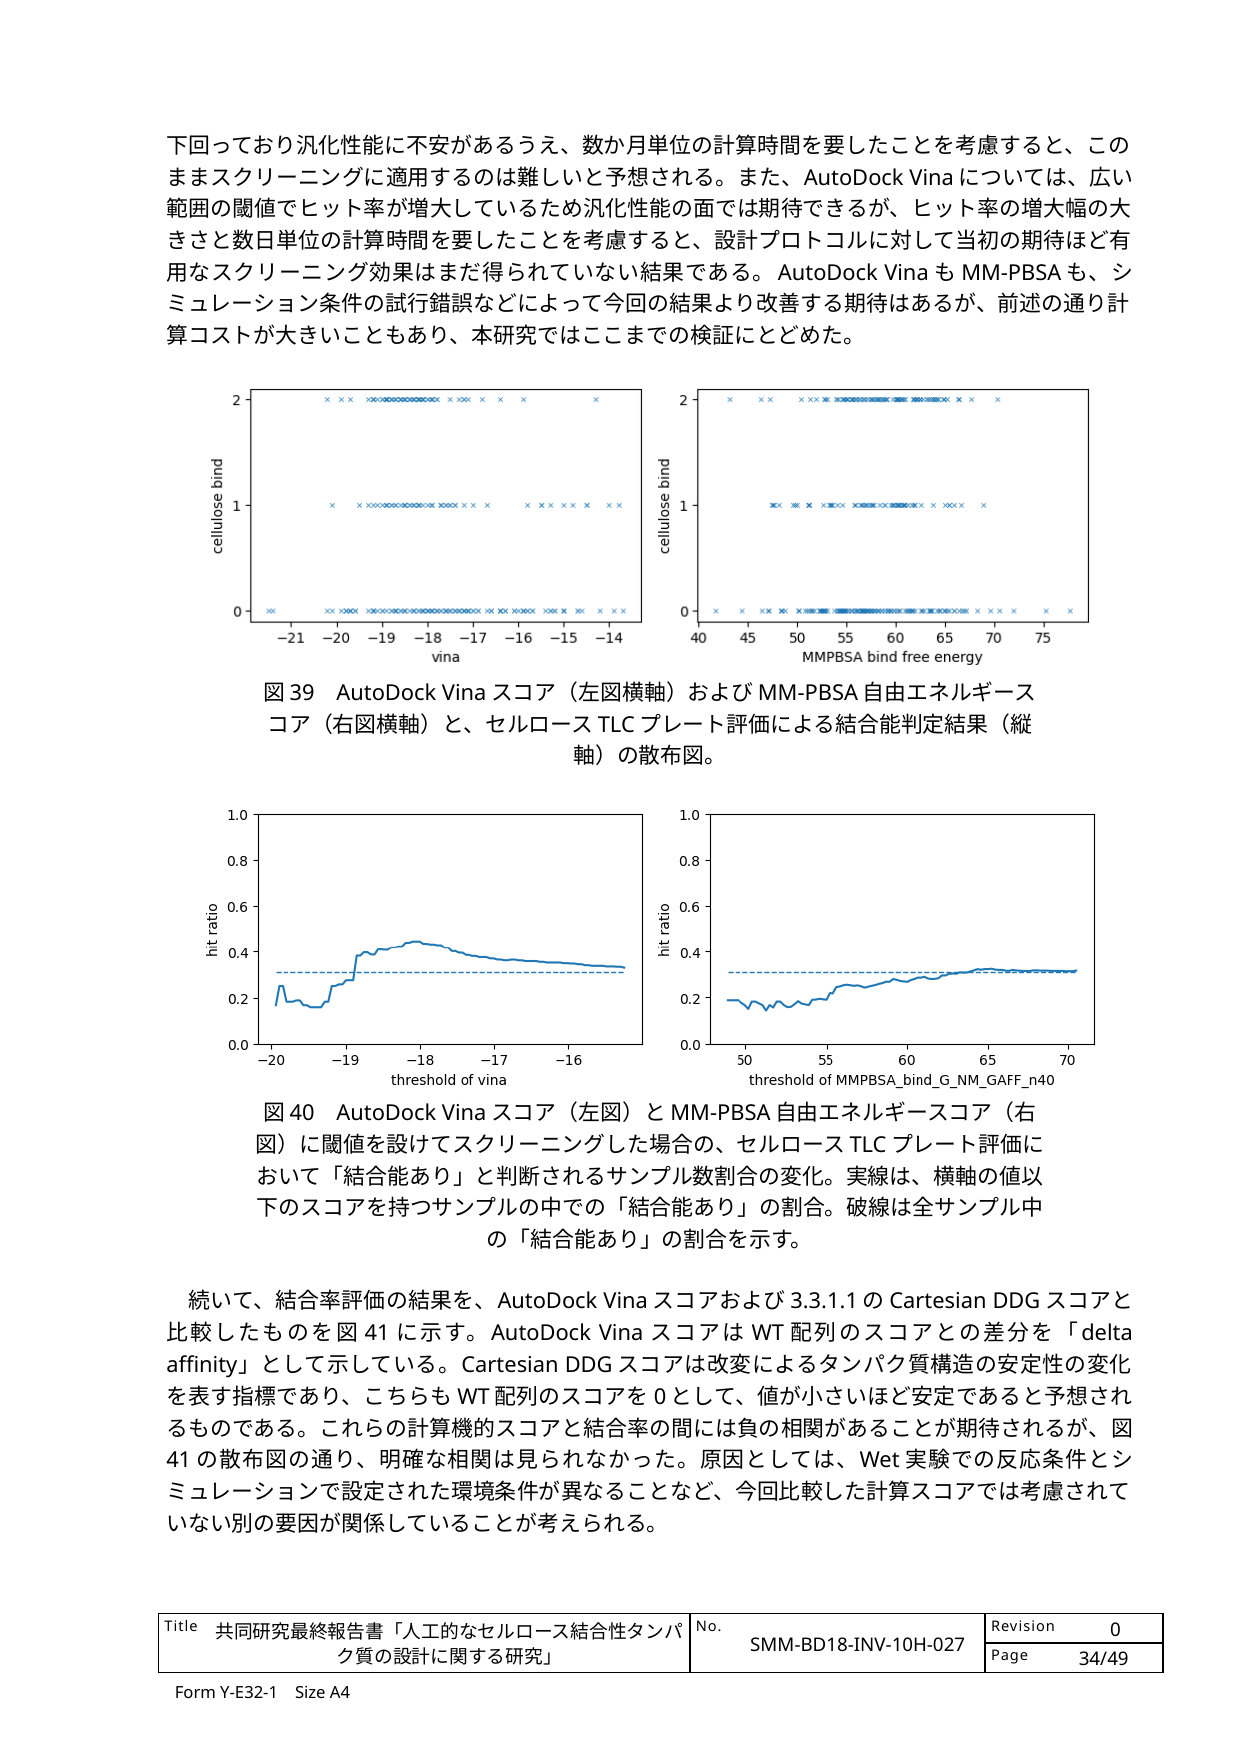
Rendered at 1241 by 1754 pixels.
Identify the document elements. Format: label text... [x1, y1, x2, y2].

picture [202, 379, 1097, 675]
picture [197, 800, 1102, 1096]
text 続いて、結合率評価の結果を、AutoDock Vinaスコアおよび3.3.1.1のCartesian DDGスコアと比較したものを図41に示す。AutoDock VinaスコアはWT配列のスコアとの差分を「delta affinity」として示している。Cartesian DDGスコアは改変によるタンパク質構造の安定性の変化を表す指標であり、こちらもWT配列のスコアを0として、値が小さいほど安定であると予想されるものである。これらの計算機的スコアと結合率の間には負の相関があることが期待されるが、図41の散布図の通り、明確な相関は見られなかった。原因としては、Wet実験での反応条件とシミュレーションで設定された環境条件が異なることなど、今回比較した計算スコアでは考慮されていない別の要因が関係していることが考えられる。 [166, 1283, 1133, 1537]
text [166, 128, 1133, 350]
